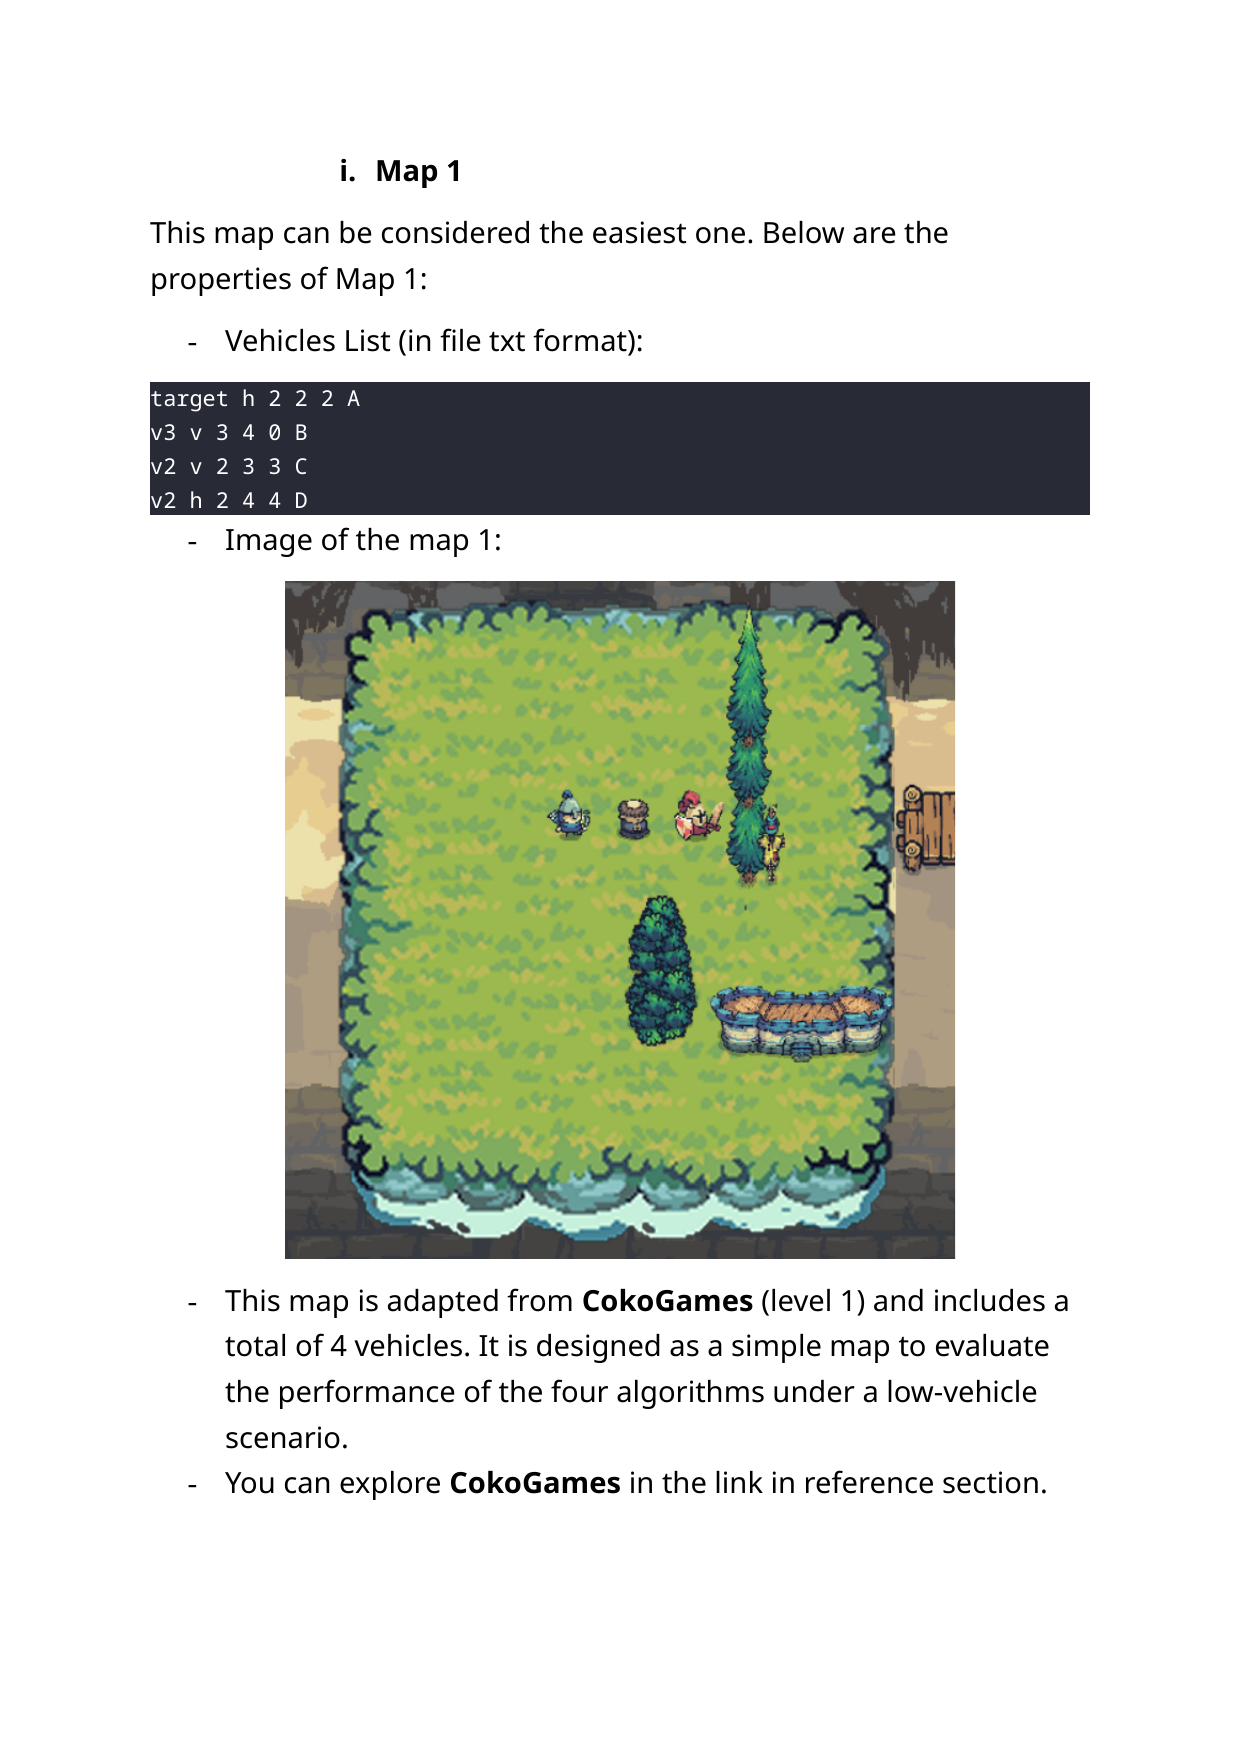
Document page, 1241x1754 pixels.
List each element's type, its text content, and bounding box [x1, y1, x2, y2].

text v2 v 2 3 3 C [150, 451, 1090, 481]
list Map 1 [356, 150, 1090, 190]
text v2 h 2 4 4 D [150, 485, 1090, 515]
list Image of the map 1: [187, 519, 1090, 559]
text target h 2 2 2 A [150, 382, 1090, 412]
text v3 v 3 4 0 B [150, 417, 1090, 446]
list You can explore CokoGames in the link in reference section. [187, 1463, 1090, 1502]
list This map is adapted from CokoGames (level 1) and includes a total of 4 vehicles. It is designed as a simple map to evaluate the performance of the four algorithms under a low-vehicle scenario. [187, 1280, 1090, 1457]
text This map can be considered the easiest one. Below are the properties of Map 1: [150, 212, 1090, 298]
picture [285, 581, 955, 1259]
list Vehicles List (in file txt format): [187, 320, 1090, 360]
